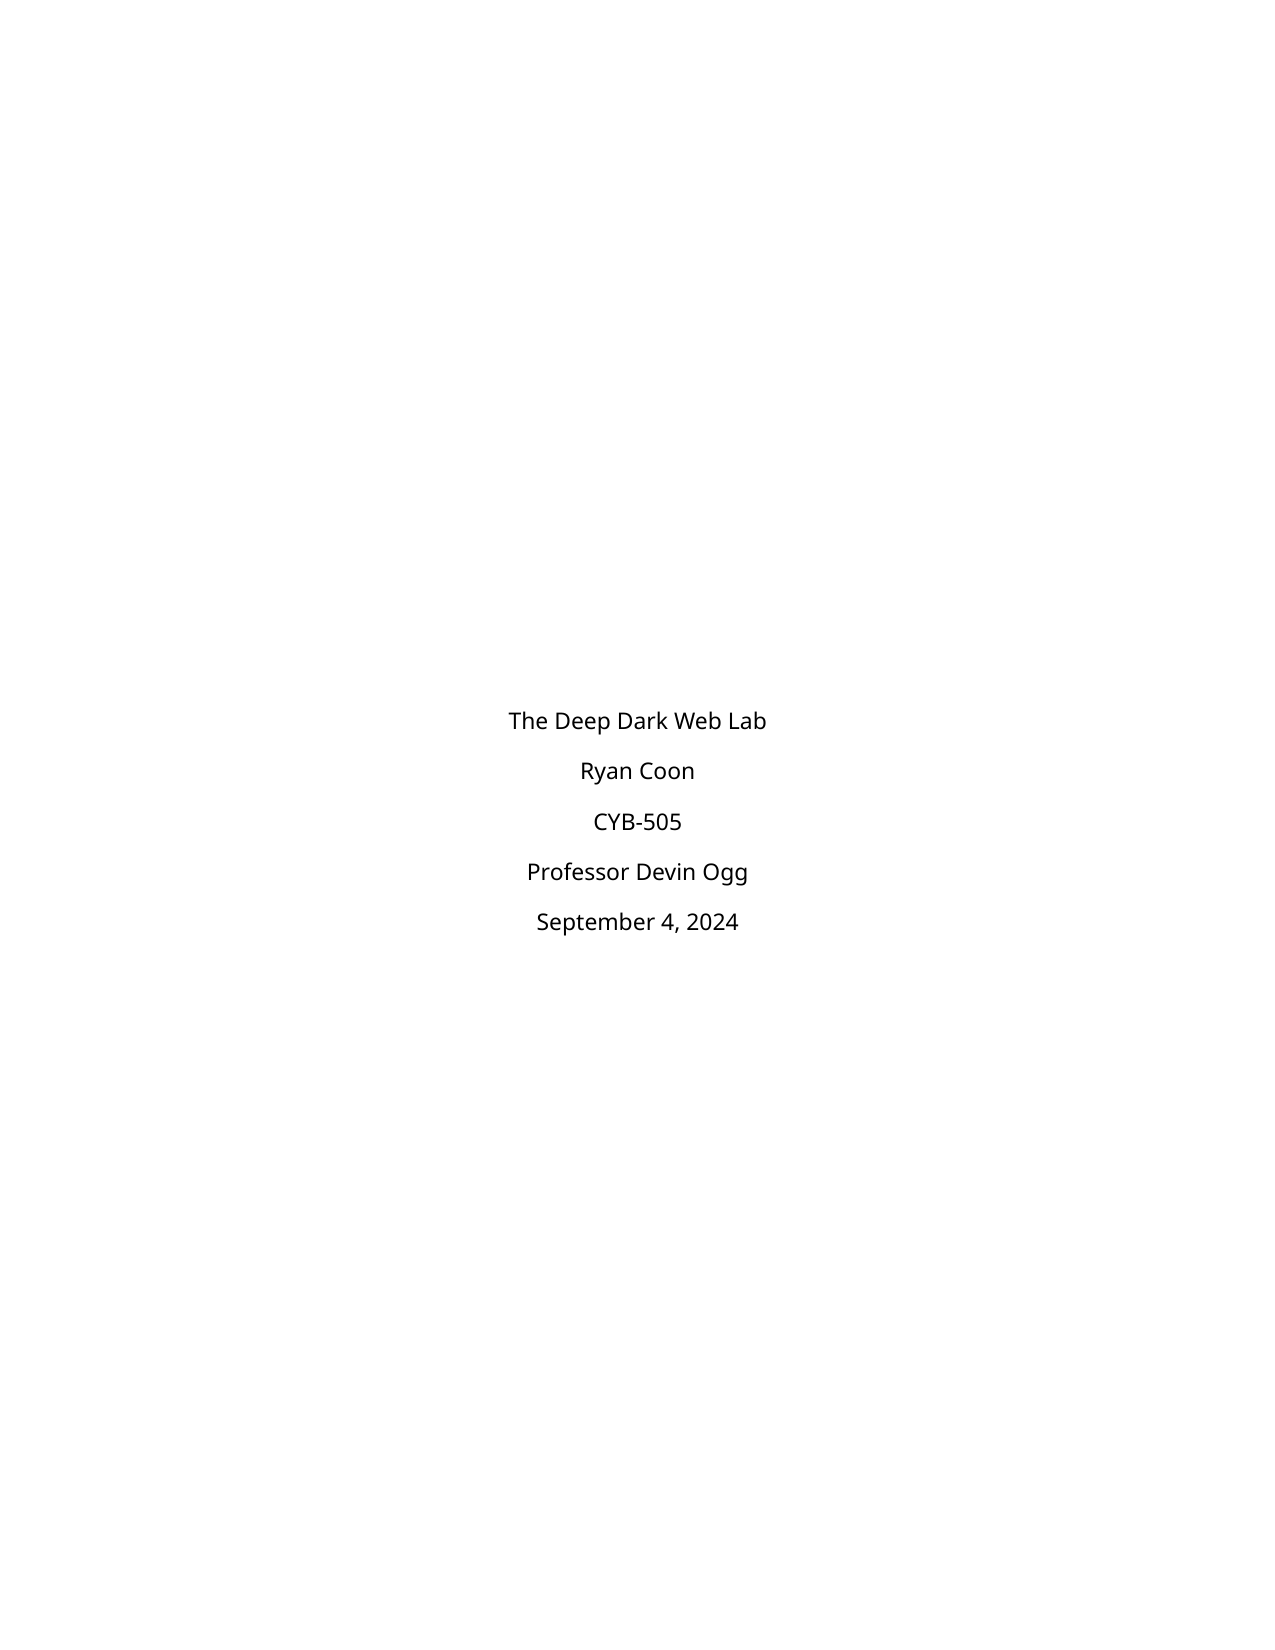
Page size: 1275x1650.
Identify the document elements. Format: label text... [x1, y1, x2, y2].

text CYB-505 [150, 805, 1125, 837]
text Professor Devin Ogg [150, 856, 1125, 887]
text The Deep Dark Web Lab [150, 704, 1125, 736]
text September 4, 2024 [150, 906, 1125, 937]
text Ryan Coon [150, 755, 1125, 786]
